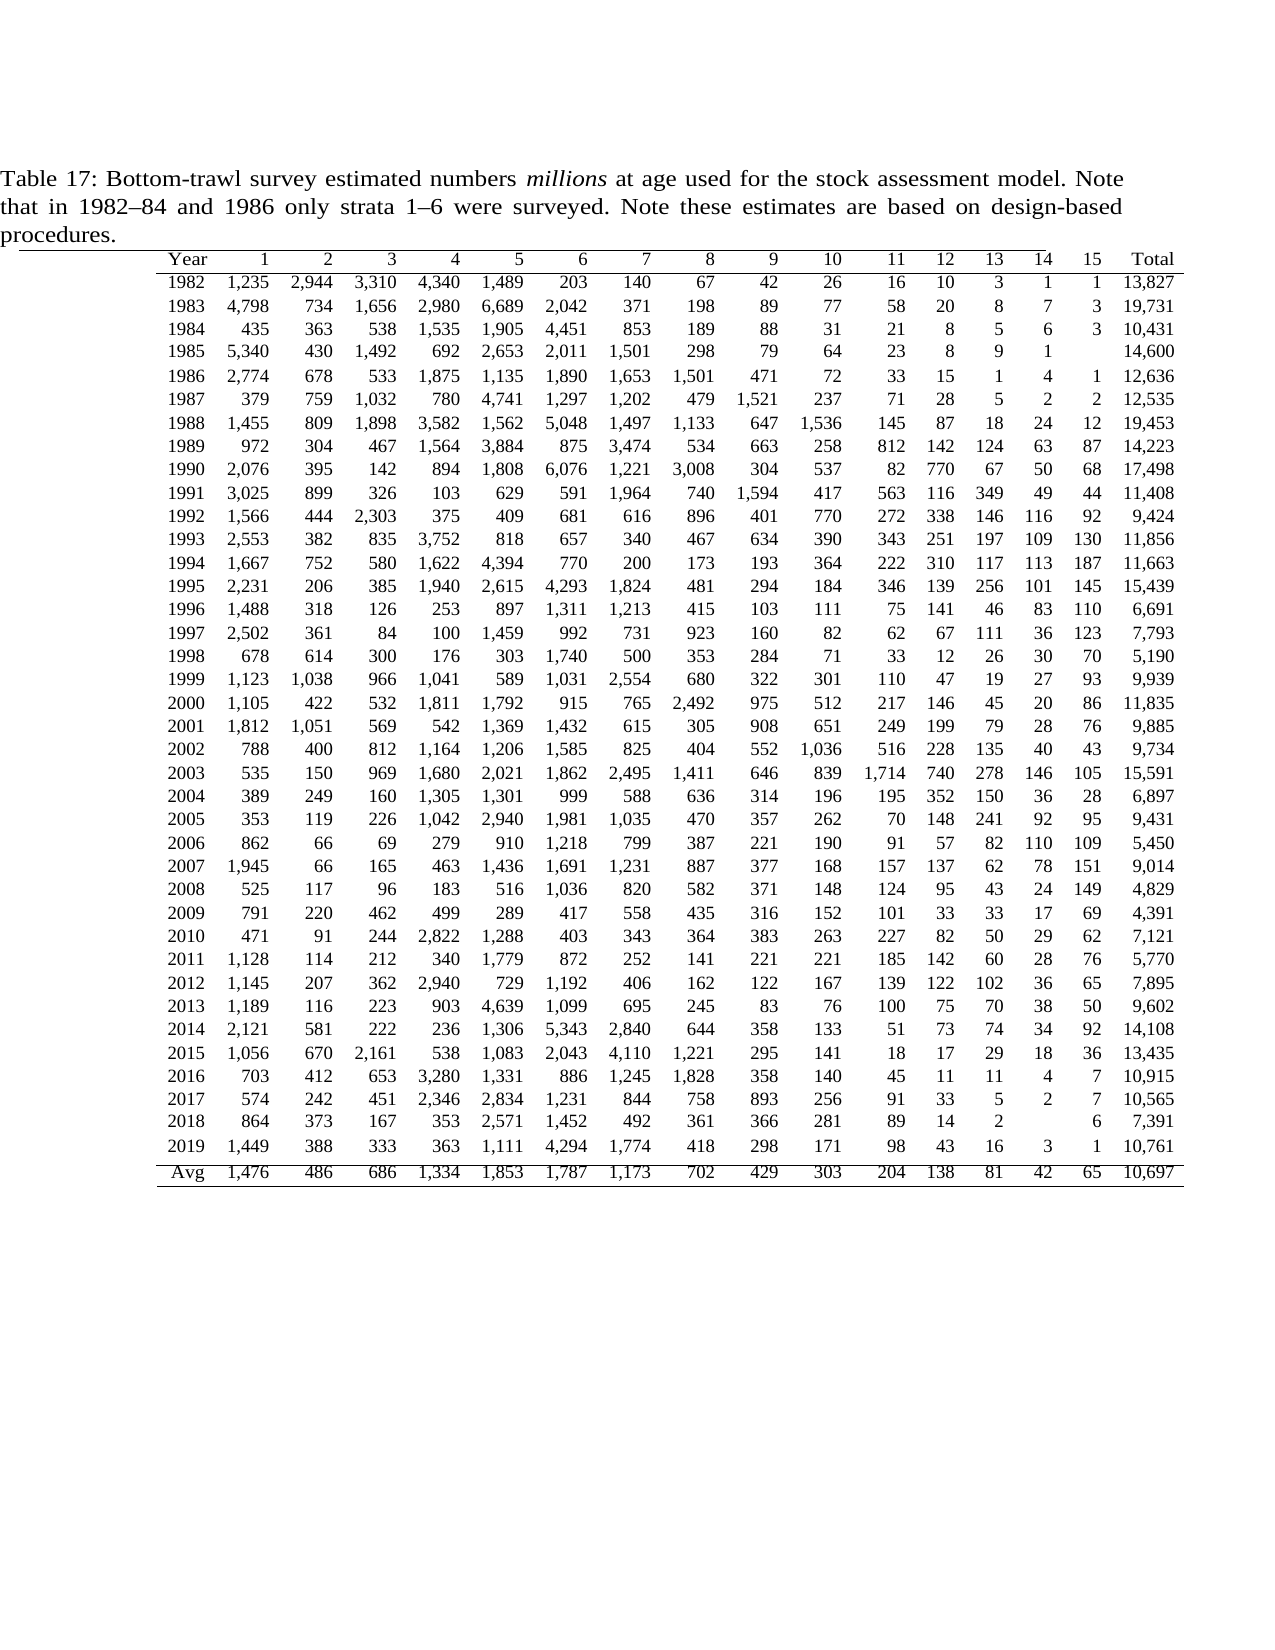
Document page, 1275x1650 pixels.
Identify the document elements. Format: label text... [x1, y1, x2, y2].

text Table 17: Bottom-trawl survey estimated numbers millions at age used for the stock assessment model. Note that in 1982–84 and 1986 only strata 1–6 were surveyed. Note these estimates are based on design-based procedures. [0, 165, 1125, 247]
